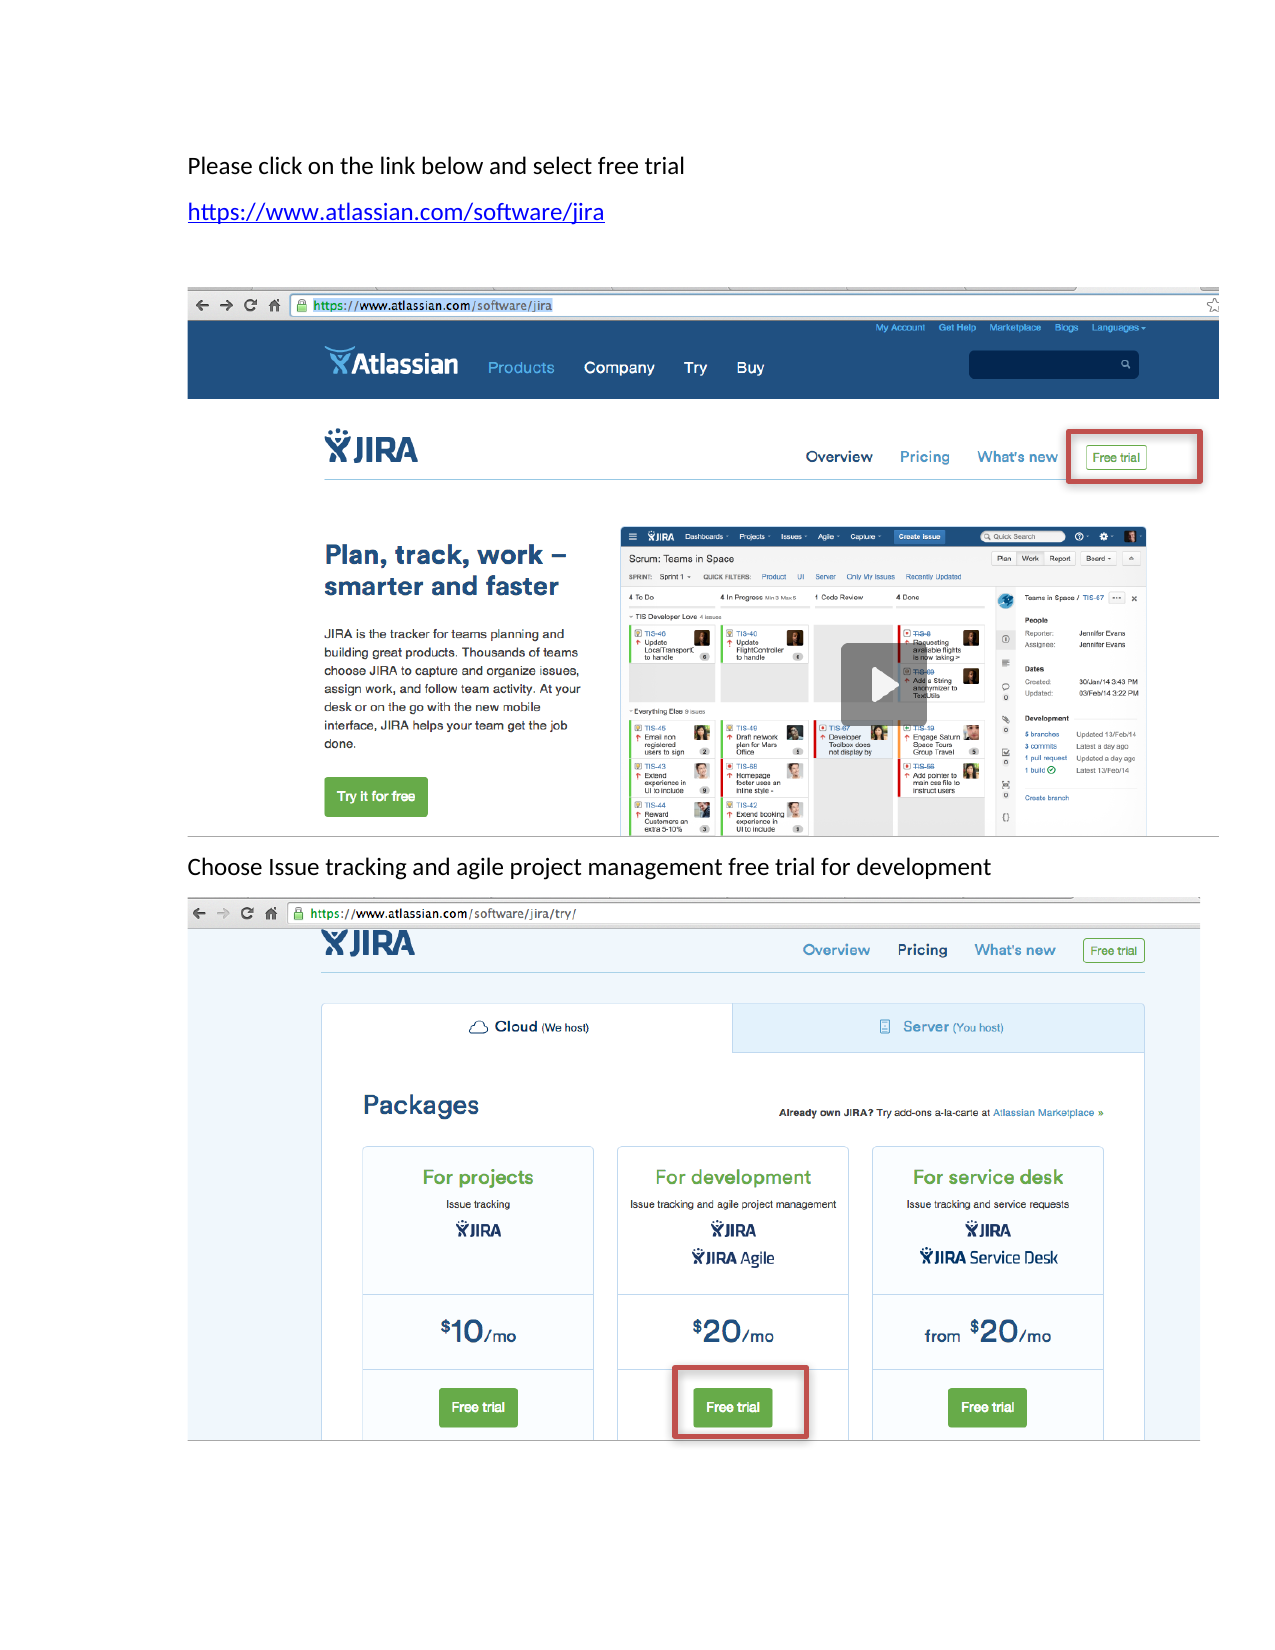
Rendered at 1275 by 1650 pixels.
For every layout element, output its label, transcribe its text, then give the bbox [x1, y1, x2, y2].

text Please click on the link below and select free trial [187, 150, 1087, 181]
text https://www.atlassian.com/software/jira [187, 196, 1087, 226]
text Choose Issue tracking and agile project management free trial for development [187, 851, 1087, 882]
picture [187, 897, 1200, 1441]
picture [187, 287, 1219, 837]
